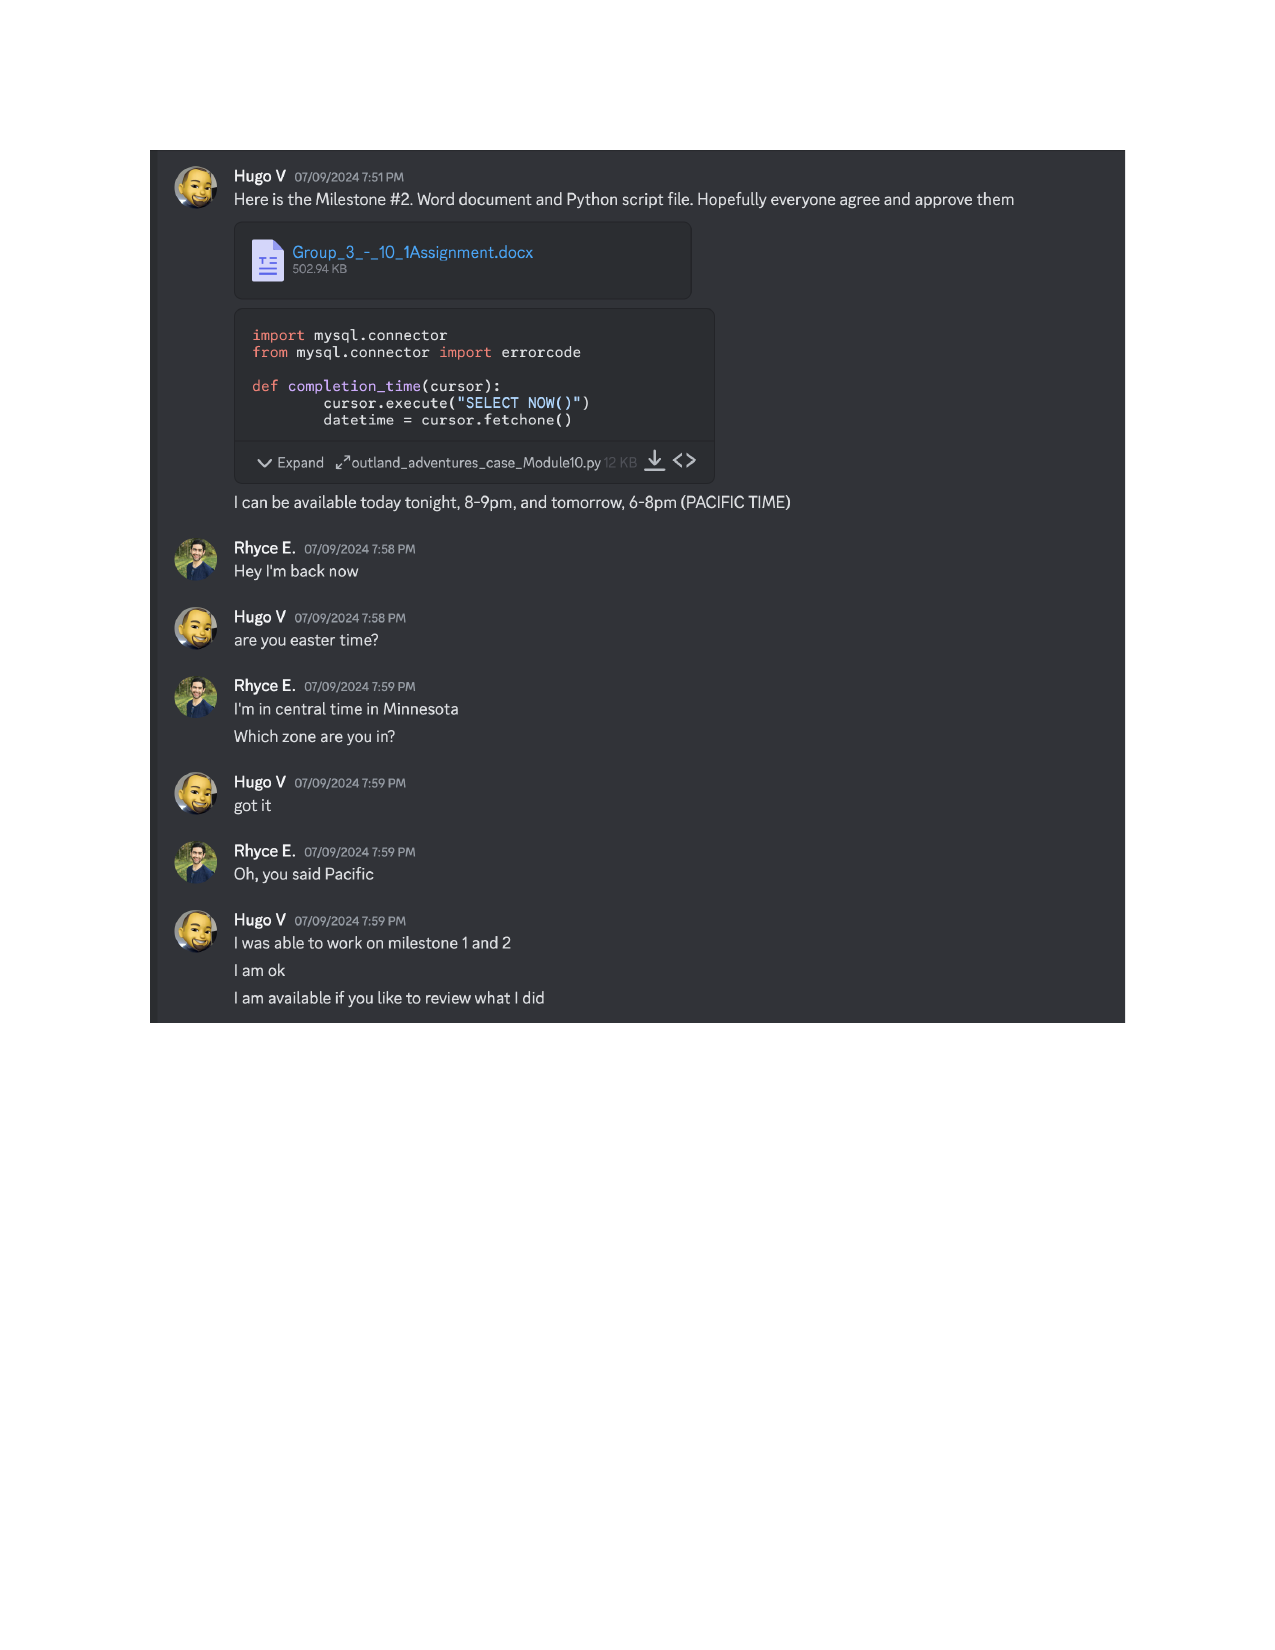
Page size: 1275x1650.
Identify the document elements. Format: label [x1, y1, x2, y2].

picture [150, 150, 1125, 1023]
